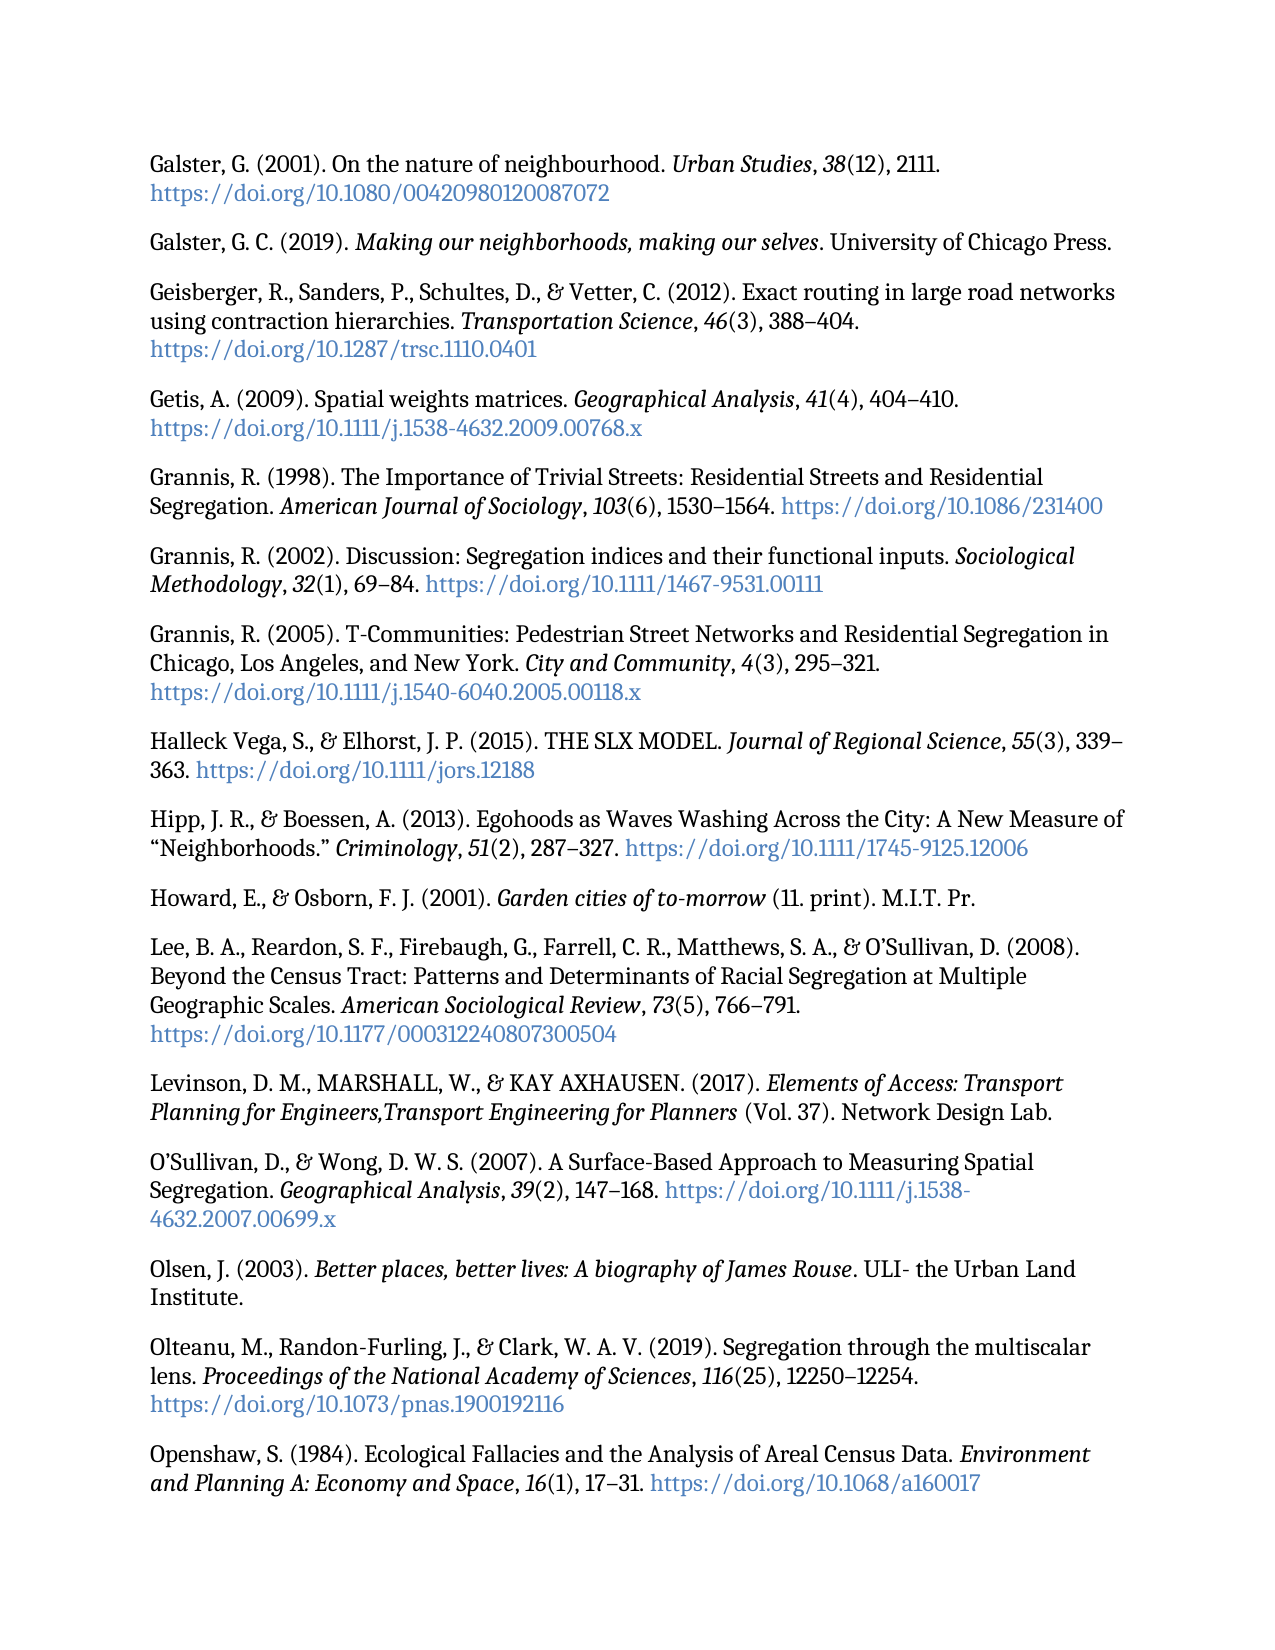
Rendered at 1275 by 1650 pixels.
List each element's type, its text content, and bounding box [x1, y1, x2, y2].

text Openshaw, S. (1984). Ecological Fallacies and the Analysis of Areal Census Data. Environment and Planning A: Economy and Space, 16(1), 17–31. https://doi.org/10.1068/a160017 [150, 1440, 1125, 1497]
text Howard, E., & Osborn, F. J. (2001). Garden cities of to-morrow (11. print). M.I.T. Pr. [150, 884, 1125, 912]
text Grannis, R. (2002). Discussion: Segregation indices and their functional inputs. Sociological Methodology, 32(1), 69–84. https://doi.org/10.1111/1467-9531.00111 [150, 542, 1125, 599]
text Geisberger, R., Sanders, P., Schultes, D., & Vetter, C. (2012). Exact routing in large road networks using contraction hierarchies. Transportation Science, 46(3), 388–404. https://doi.org/10.1287/trsc.1110.0401 [150, 278, 1125, 364]
text Halleck Vega, S., & Elhorst, J. P. (2015). THE SLX MODEL. Journal of Regional Science, 55(3), 339–363. https://doi.org/10.1111/jors.12188 [150, 727, 1125, 784]
text Grannis, R. (1998). The Importance of Trivial Streets: Residential Streets and Residential Segregation. American Journal of Sociology, 103(6), 1530–1564. https://doi.org/10.1086/231400 [150, 463, 1125, 521]
text Lee, B. A., Reardon, S. F., Firebaugh, G., Farrell, C. R., Matthews, S. A., & O’Sullivan, D. (2008). Beyond the Census Tract: Patterns and Determinants of Racial Segregation at Multiple Geographic Scales. American Sociological Review, 73(5), 766–791. https://doi.org/10.1177/000312240807300504 [150, 933, 1125, 1048]
text Levinson, D. M., MARSHALL, W., & KAY AXHAUSEN. (2017). Elements of Access: Transport Planning for Engineers,Transport Engineering for Planners (Vol. 37). Network Design Lab. [150, 1069, 1125, 1127]
text Olteanu, M., Randon-Furling, J., & Clark, W. A. V. (2019). Segregation through the multiscalar lens. Proceedings of the National Academy of Sciences, 116(25), 12250–12254. https://doi.org/10.1073/pnas.1900192116 [150, 1333, 1125, 1419]
text Hipp, J. R., & Boessen, A. (2013). Egohoods as Waves Washing Across the City: A New Measure of “Neighborhoods.” Criminology, 51(2), 287–327. https://doi.org/10.1111/1745-9125.12006 [150, 805, 1125, 863]
text Galster, G. (2001). On the nature of neighbourhood. Urban Studies, 38(12), 2111. https://doi.org/10.1080/00420980120087072 [150, 150, 1125, 207]
text Galster, G. C. (2019). Making our neighborhoods, making our selves. University of Chicago Press. [150, 228, 1125, 257]
text O’Sullivan, D., & Wong, D. W. S. (2007). A Surface-Based Approach to Measuring Spatial Segregation. Geographical Analysis, 39(2), 147–168. https://doi.org/10.1111/j.1538-4632.2007.00699.x [150, 1147, 1125, 1234]
text Grannis, R. (2005). T-Communities: Pedestrian Street Networks and Residential Segregation in Chicago, Los Angeles, and New York. City and Community, 4(3), 295–321. https://doi.org/10.1111/j.1540-6040.2005.00118.x [150, 620, 1125, 706]
text Getis, A. (2009). Spatial weights matrices. Geographical Analysis, 41(4), 404–410. https://doi.org/10.1111/j.1538-4632.2009.00768.x [150, 385, 1125, 442]
text Olsen, J. (2003). Better places, better lives: A biography of James Rouse. ULI- the Urban Land Institute. [150, 1254, 1125, 1312]
